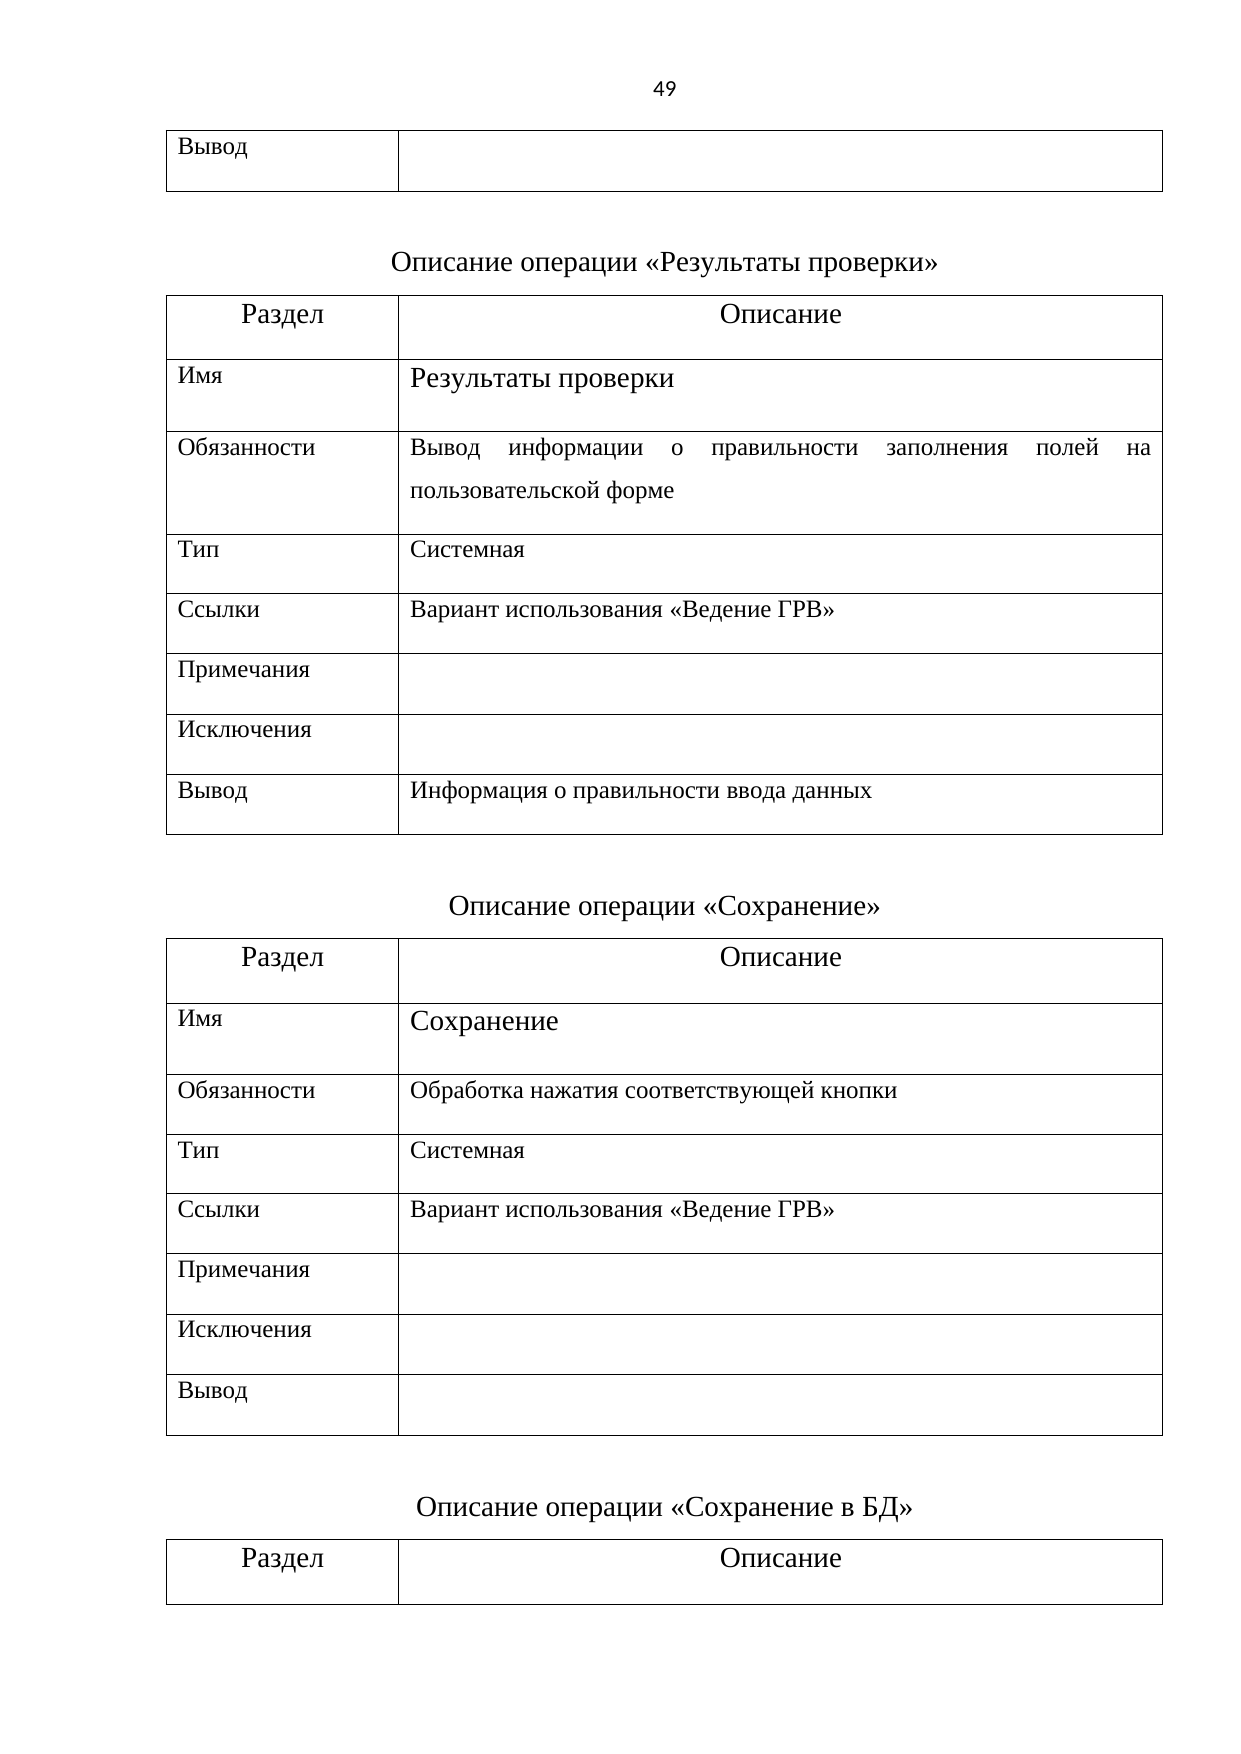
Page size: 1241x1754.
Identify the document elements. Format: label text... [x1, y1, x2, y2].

table_cell [399, 131, 1162, 191]
text Описание операции «Сохранение в БД» [177, 1489, 1152, 1523]
table_header Описание [399, 939, 1162, 1002]
text Описание операции «Результаты проверки» [177, 244, 1152, 278]
table_cell Ссылки [167, 594, 398, 653]
table_cell Вывод [167, 131, 398, 191]
table_cell Примечания [167, 1254, 398, 1313]
table_cell Вариант использования «Ведение ГРВ» [399, 1194, 1162, 1253]
table_cell [399, 654, 1162, 713]
text Описание операции «Сохранение» [177, 888, 1152, 921]
table_cell [399, 1315, 1162, 1374]
table_header Описание [399, 1540, 1162, 1604]
table_cell Системная [399, 1135, 1162, 1193]
table_cell Имя [167, 360, 398, 431]
table_cell Исключения [167, 1315, 398, 1374]
table_cell Результаты проверки [399, 360, 1162, 431]
table_cell Обработка нажатия соответствующей кнопки [399, 1075, 1162, 1134]
table_cell [399, 1254, 1162, 1313]
table_cell Примечания [167, 654, 398, 713]
table_header Раздел [167, 1540, 398, 1604]
table_header Раздел [167, 296, 398, 359]
table_cell Системная [399, 535, 1162, 593]
table_cell Тип [167, 535, 398, 593]
table_cell [399, 715, 1162, 774]
table_cell Обязанности [167, 432, 398, 533]
table_cell Вывод [167, 775, 398, 834]
table_cell Вариант использования «Ведение ГРВ» [399, 594, 1162, 653]
table_cell Информация о правильности ввода данных [399, 775, 1162, 834]
table_cell Обязанности [167, 1075, 398, 1134]
table_header Раздел [167, 939, 398, 1002]
table_cell Сохранение [399, 1004, 1162, 1074]
table_cell Имя [167, 1004, 398, 1074]
table_cell Вывод информации о правильности заполнения полей на пользовательской форме [399, 432, 1162, 533]
table_cell Тип [167, 1135, 398, 1193]
table_cell Вывод [167, 1375, 398, 1435]
table_cell Исключения [167, 715, 398, 774]
table_cell Ссылки [167, 1194, 398, 1253]
table_header Описание [399, 296, 1162, 359]
table_cell [399, 1375, 1162, 1435]
